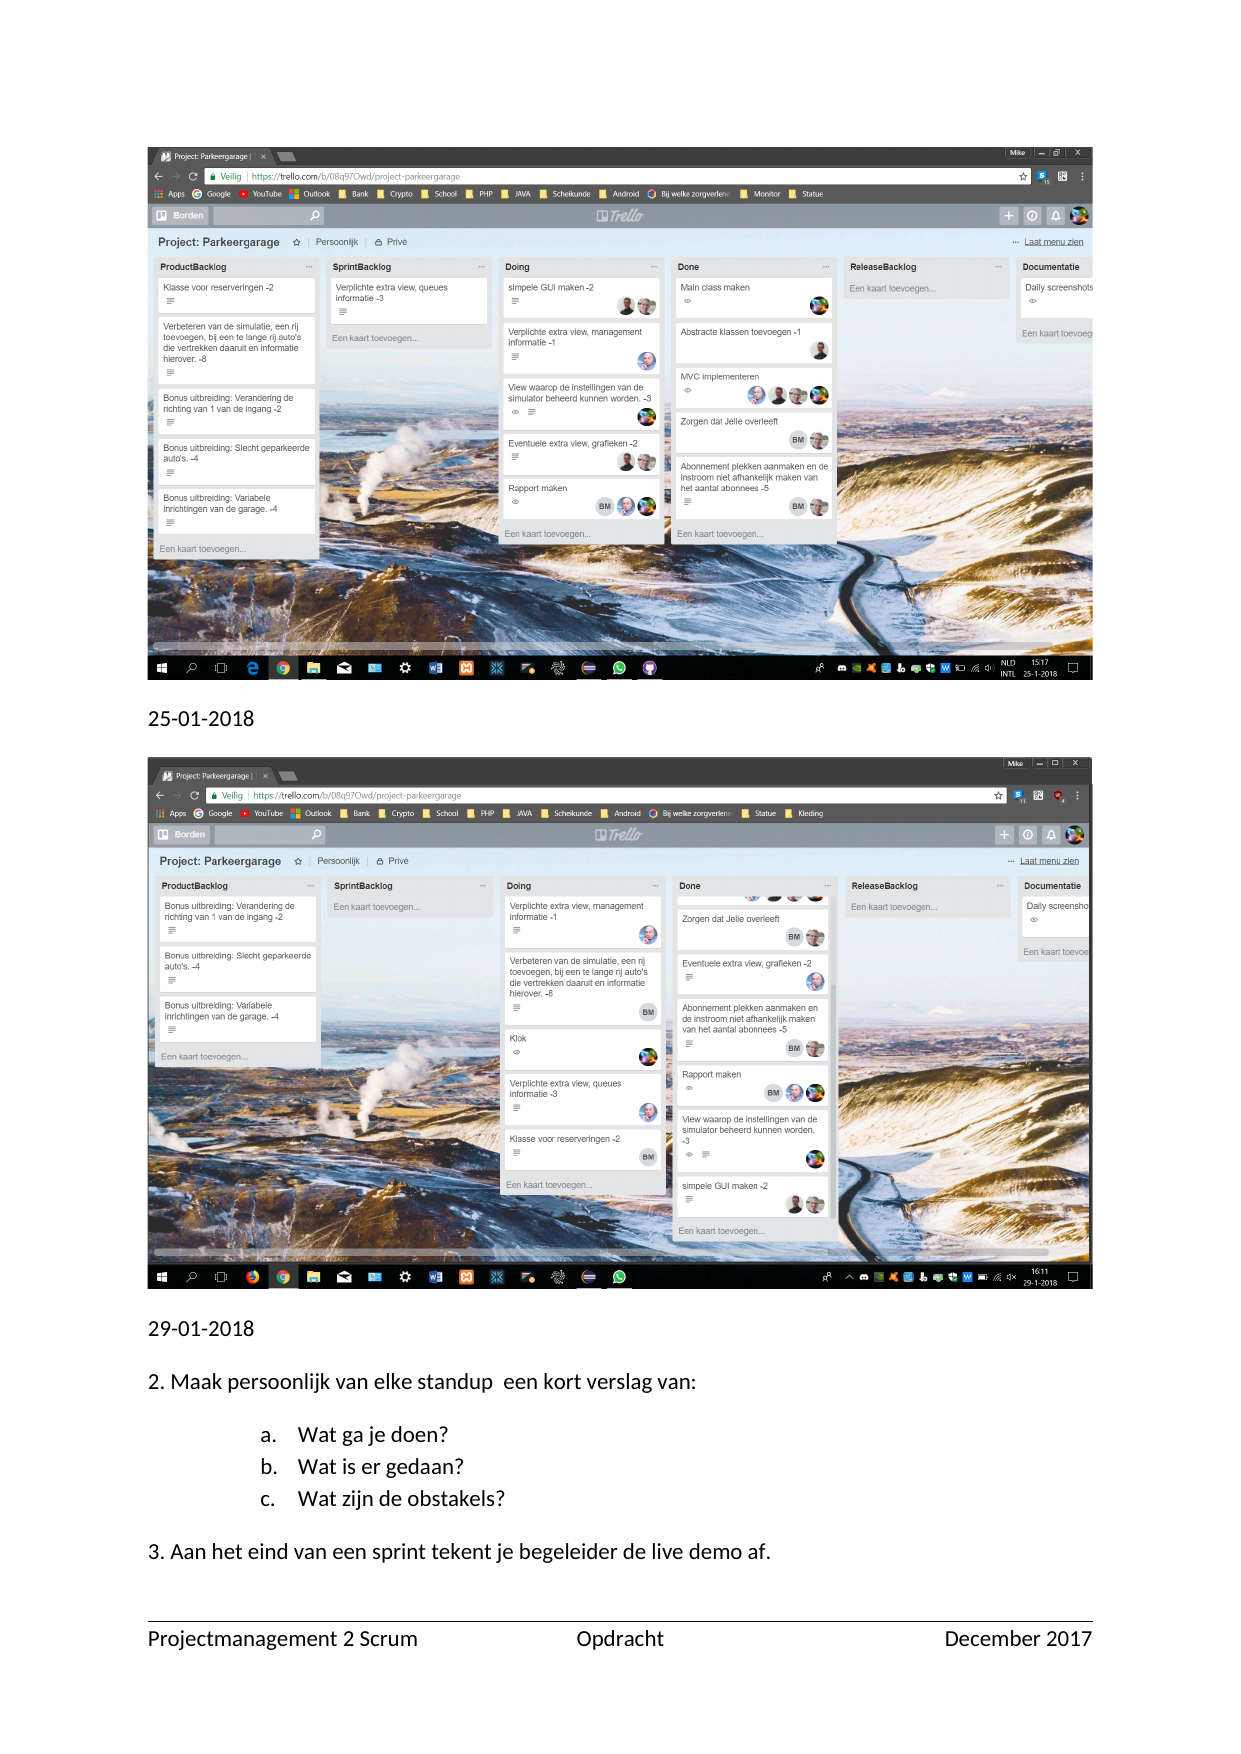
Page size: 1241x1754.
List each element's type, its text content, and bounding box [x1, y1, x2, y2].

text 2. Maak persoonlijk van elke standup een kort verslag van: [148, 1367, 1093, 1395]
text 3. Aan het eind van een sprint tekent je begeleider de live demo af. [148, 1537, 1093, 1565]
list Wat ga je doen? [260, 1420, 1093, 1448]
picture [147, 757, 1093, 1289]
list Wat is er gedaan? [260, 1452, 1093, 1480]
text 29-01-2018 [148, 1314, 1093, 1342]
picture [147, 147, 1093, 680]
list Wat zijn de obstakels? [260, 1484, 1093, 1512]
text 25-01-2018 [148, 704, 1093, 732]
